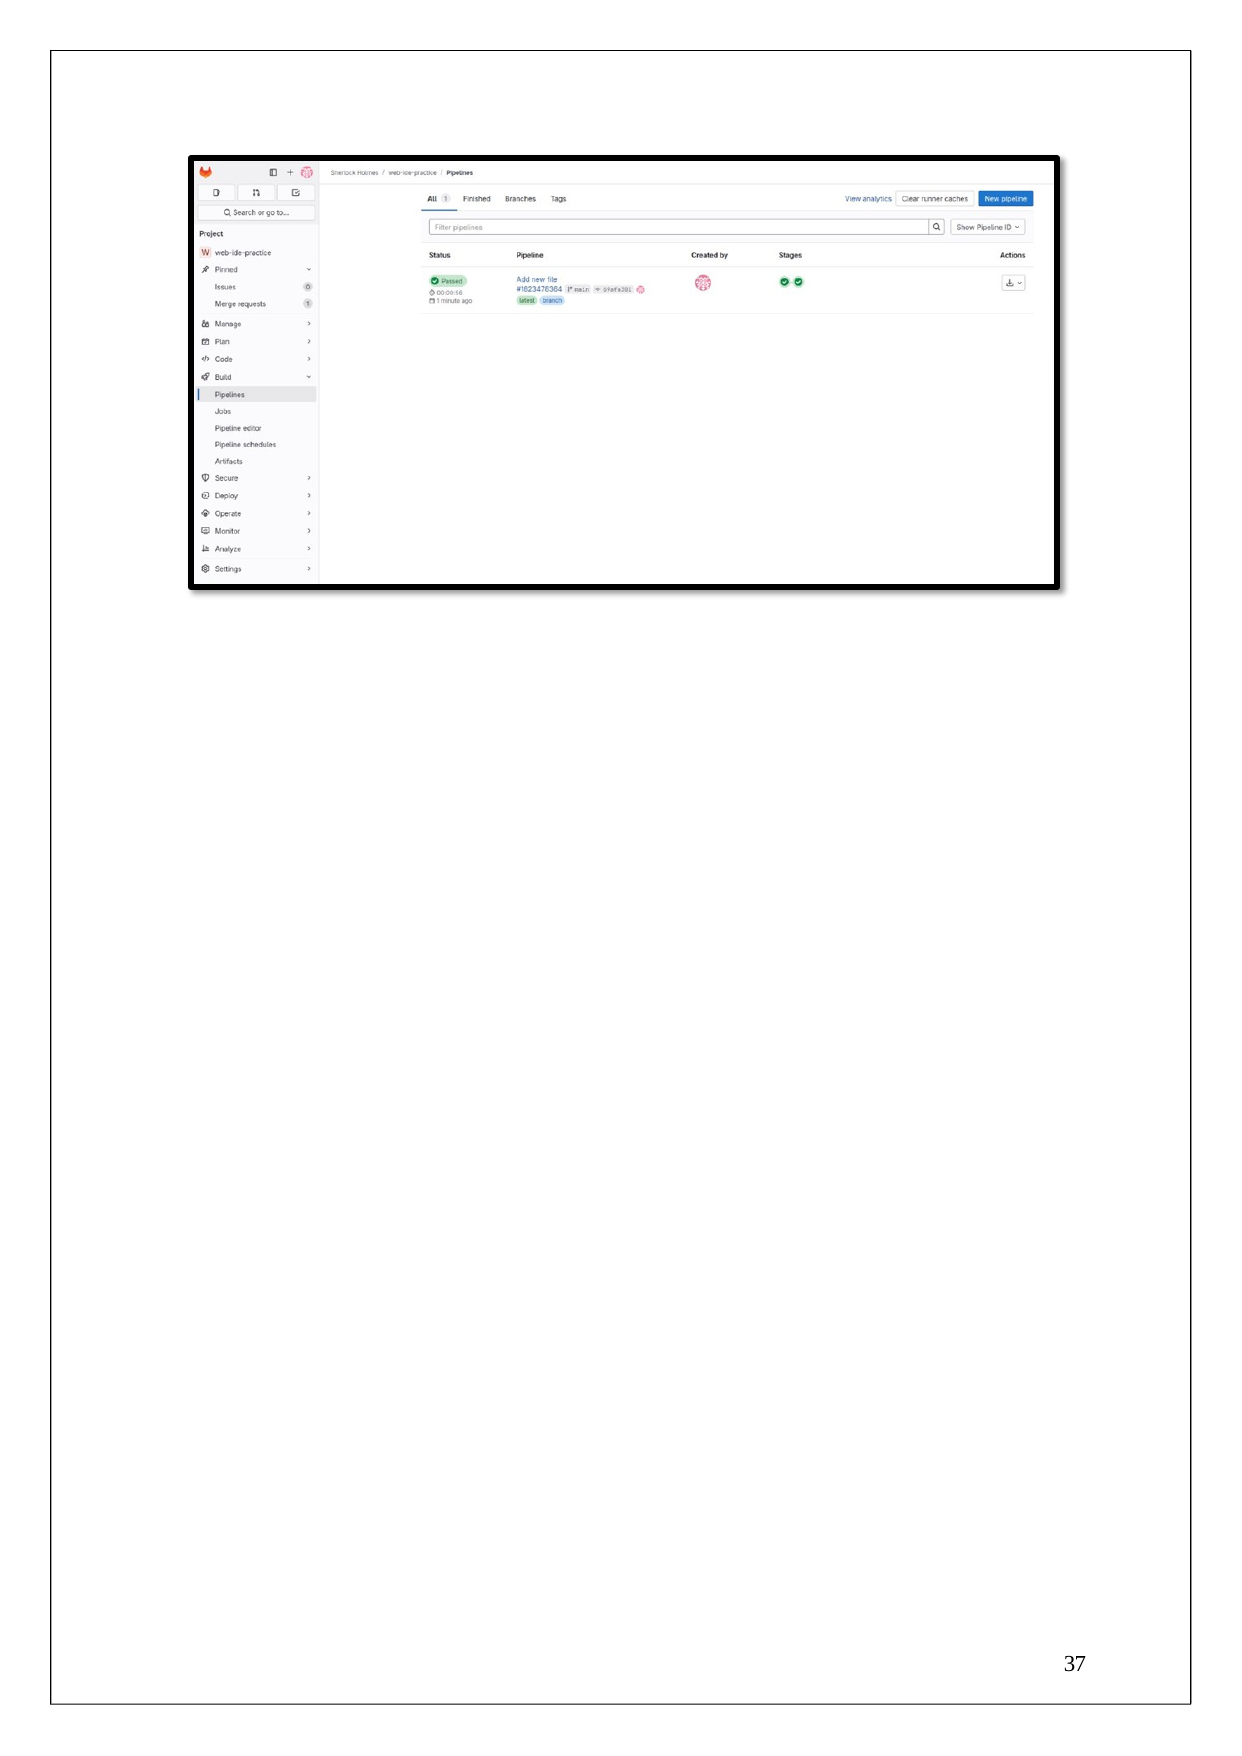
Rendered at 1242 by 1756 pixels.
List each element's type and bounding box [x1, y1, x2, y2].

picture [186, 153, 1072, 601]
